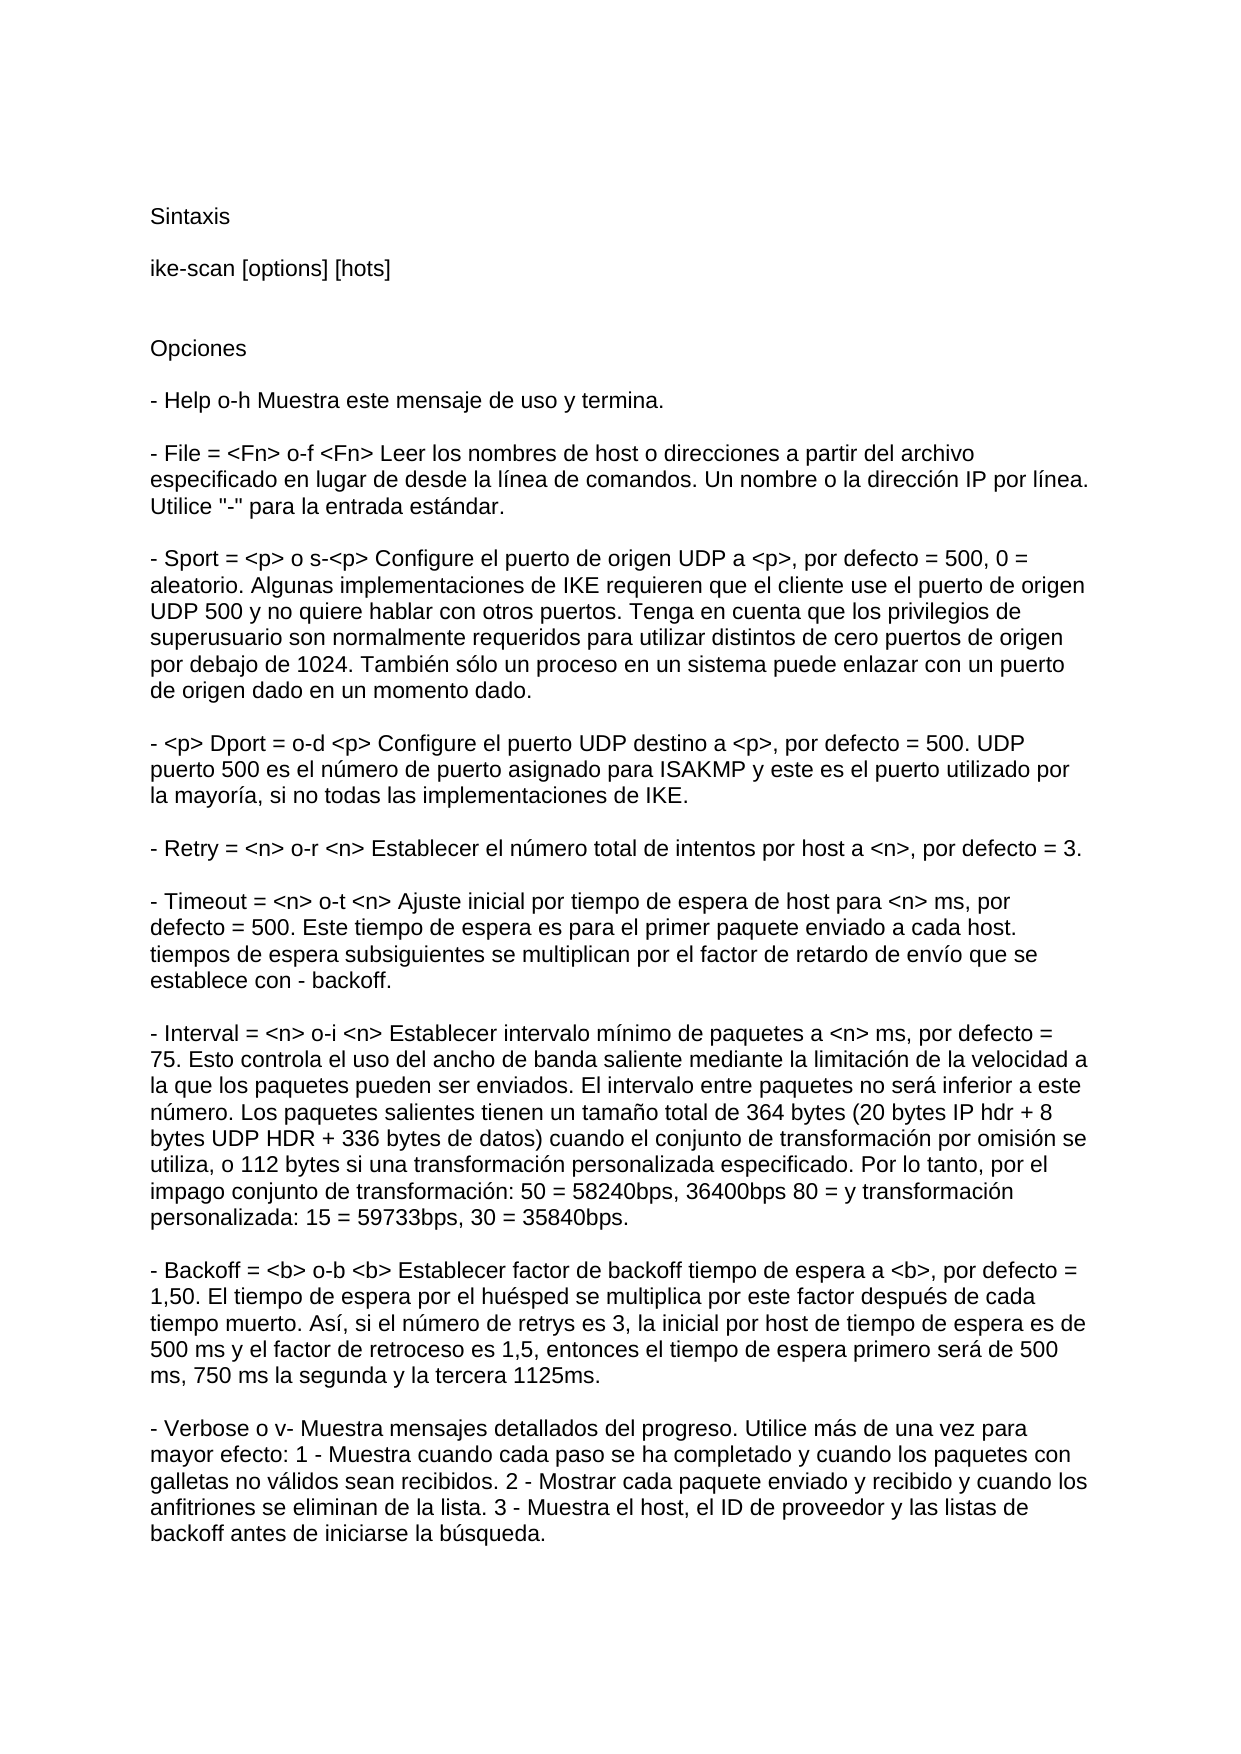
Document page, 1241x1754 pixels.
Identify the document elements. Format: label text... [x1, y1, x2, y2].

text - Sport = <p> o s-<p> Configure el puerto de origen UDP a <p>, por defecto = 500, 0 = aleatorio. Algunas implementaciones de IKE requieren que el cliente use el puerto de origen UDP 500 y no quiere hablar con otros puertos. Tenga en cuenta que los privilegios de superusuario son normalmente requeridos para utilizar distintos de cero puertos de origen por debajo de 1024. También sólo un proceso en un sistema puede enlazar con un puerto de origen dado en un momento dado. [150, 545, 1090, 703]
text - Backoff = <b> o-b <b> Establecer factor de backoff tiempo de espera a <b>, por defecto = 1,50. El tiempo de espera por el huésped se multiplica por este factor después de cada tiempo muerto. Así, si el número de retrys es 3, la inicial por host de tiempo de espera es de 500 ms y el factor de retroceso es 1,5, entonces el tiempo de espera primero será de 500 ms, 750 ms la segunda y la tercera 1125ms. [150, 1257, 1090, 1389]
text - Verbose o v- Muestra mensajes detallados del progreso. Utilice más de una vez para mayor efecto: 1 - Muestra cuando cada paso se ha completado y cuando los paquetes con galletas no válidos sean recibidos. 2 - Mostrar cada paquete enviado y recibido y cuando los anfitriones se eliminan de la lista. 3 - Muestra el host, el ID de proveedor y las listas de backoff antes de iniciarse la búsqueda. [150, 1415, 1090, 1547]
text - Help o-h Muestra este mensaje de uso y termina. [150, 387, 1090, 413]
text - Timeout = <n> o-t <n> Ajuste inicial por tiempo de espera de host para <n> ms, por defecto = 500. Este tiempo de espera es para el primer paquete enviado a cada host. tiempos de espera subsiguientes se multiplican por el factor de retardo de envío que se establece con - backoff. [150, 888, 1090, 993]
text ike-scan [options] [hots] [150, 255, 1090, 282]
text Opciones [150, 334, 1090, 361]
text - Interval = <n> o-i <n> Establecer intervalo mínimo de paquetes a <n> ms, por defecto = 75. Esto controla el uso del ancho de banda saliente mediante la limitación de la velocidad a la que los paquetes pueden ser enviados. El intervalo entre paquetes no será inferior a este número. Los paquetes salientes tienen un tamaño total de 364 bytes (20 bytes IP hdr + 8 bytes UDP HDR + 336 bytes de datos) cuando el conjunto de transformación por omisión se utiliza, o 112 bytes si una transformación personalizada especificado. Por lo tanto, por el impago conjunto de transformación: 50 = 58240bps, 36400bps 80 = y transformación personalizada: 15 = 59733bps, 30 = 35840bps. [150, 1020, 1090, 1231]
text - File = <Fn> o-f <Fn> Leer los nombres de host o direcciones a partir del archivo especificado en lugar de desde la línea de comandos. Un nombre o la dirección IP por línea. Utilice "-" para la entrada estándar. [150, 440, 1090, 519]
text Sintaxis [150, 203, 1090, 229]
text - Retry = <n> o-r <n> Establecer el número total de intentos por host a <n>, por defecto = 3. [150, 835, 1090, 862]
text - <p> Dport = o-d <p> Configure el puerto UDP destino a <p>, por defecto = 500. UDP puerto 500 es el número de puerto asignado para ISAKMP y este es el puerto utilizado por la mayoría, si no todas las implementaciones de IKE. [150, 730, 1090, 809]
